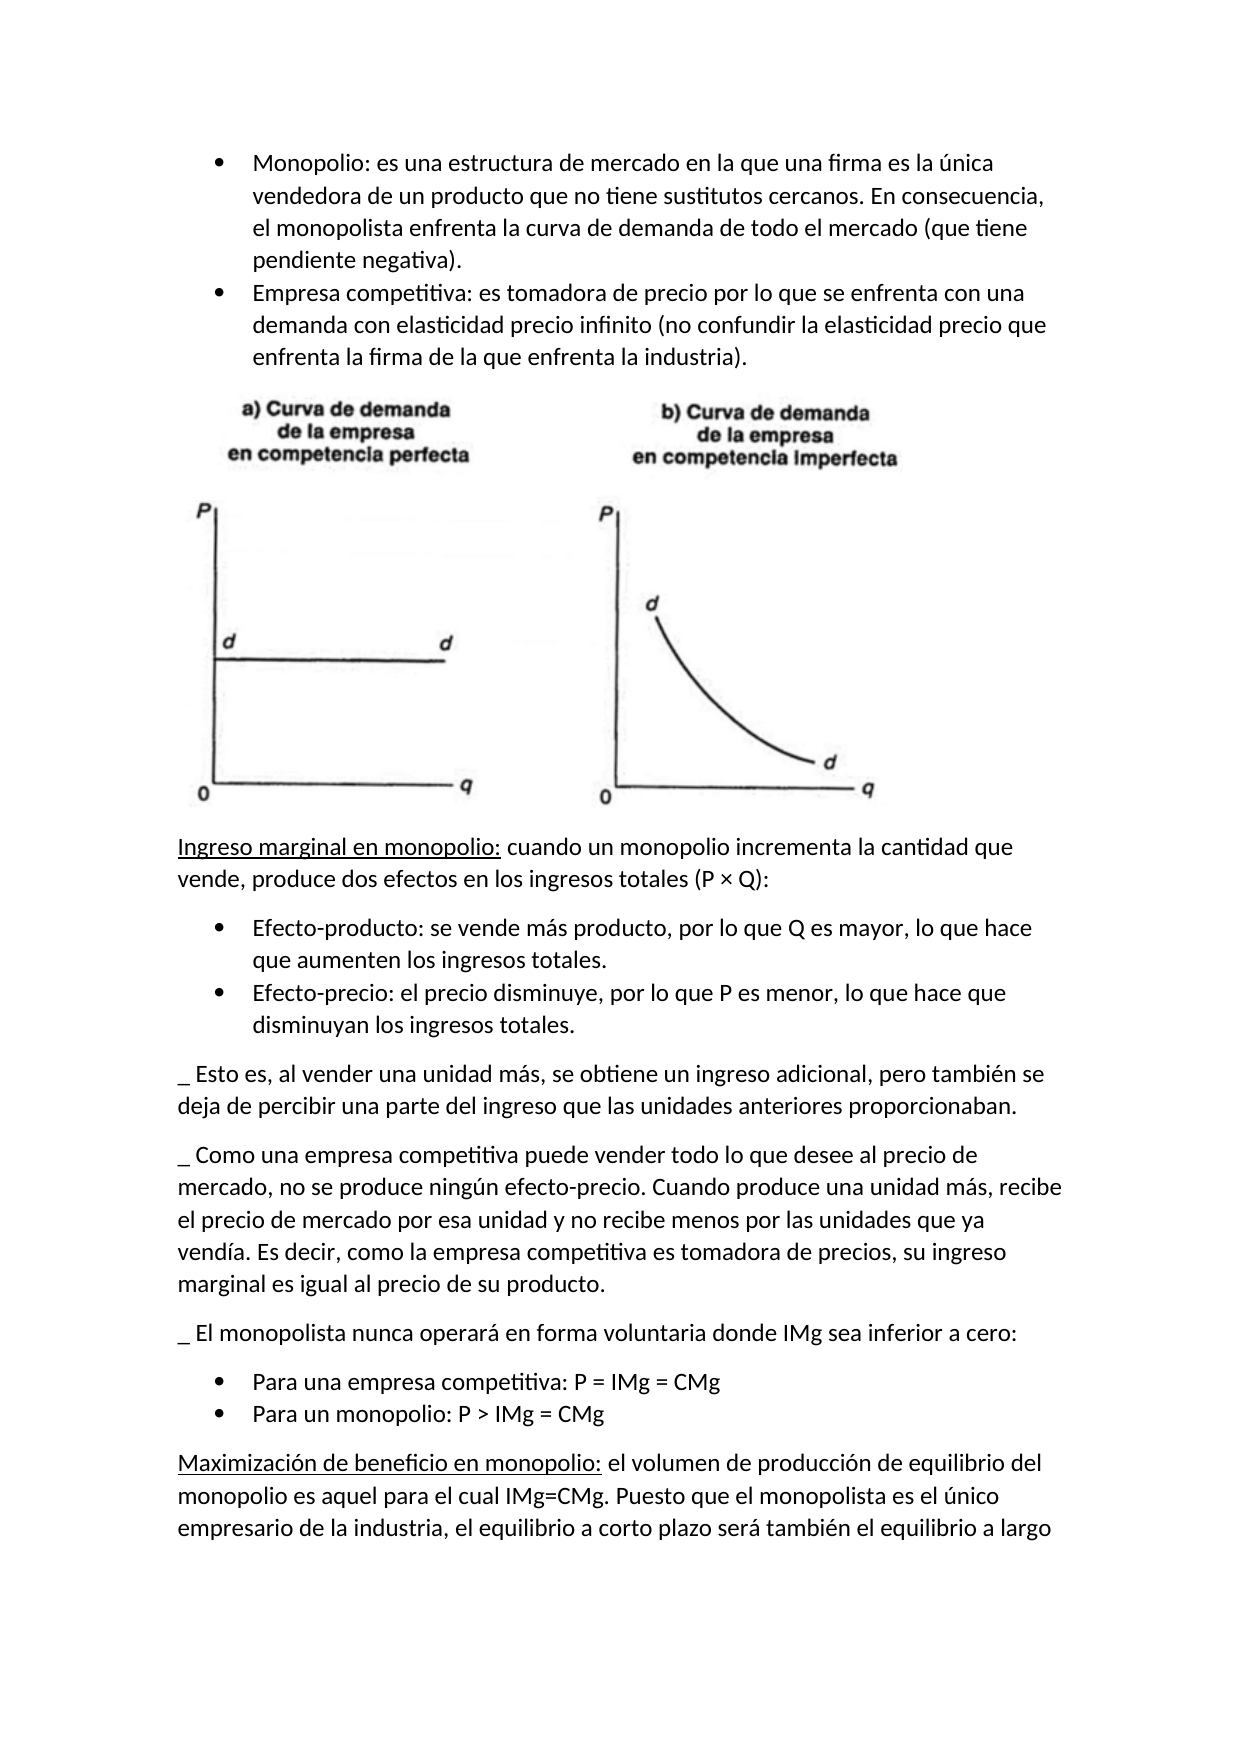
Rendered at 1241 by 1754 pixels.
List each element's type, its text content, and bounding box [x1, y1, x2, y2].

text _ Esto es, al vender una unidad más, se obtiene un ingreso adicional, pero también se deja de percibir una parte del ingreso que las unidades anteriores proporcionaban. [177, 1058, 1063, 1121]
text _ Como una empresa competitiva puede vender todo lo que desee al precio de mercado, no se produce ningún efecto-precio. Cuando produce una unidad más, recibe el precio de mercado por esa unidad y no recibe menos por las unidades que ya vendía. Es decir, como la empresa competitiva es tomadora de precios, su ingreso marginal es igual al precio de su producto. [177, 1139, 1063, 1299]
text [177, 1448, 1063, 1543]
text _ El monopolista nunca operará en forma voluntaria donde IMg sea inferior a cero: [177, 1317, 1063, 1348]
list Empresa competitiva: es tomadora de precio por lo que se enfrenta con una demanda con elasticidad precio infinito (no confundir la elasticidad precio que enfrenta la firma de la que enfrenta la industria). [215, 277, 1063, 372]
list Efecto-precio: el precio disminuye, por lo que P es menor, lo que hace que disminuyan los ingresos totales. [215, 977, 1063, 1039]
text Ingreso marginal en monopolio: cuando un monopolio incrementa la cantidad que vende, produce dos efectos en los ingresos totales (P × Q): [177, 831, 1063, 894]
list Para un monopolio: P > IMg = CMg [215, 1399, 1063, 1429]
picture [177, 391, 903, 808]
list Para una empresa competitiva: P = IMg = CMg [215, 1366, 1063, 1397]
list Efecto-producto: se vende más producto, por lo que Q es mayor, lo que hace que aumenten los ingresos totales. [215, 912, 1063, 975]
list Monopolio: es una estructura de mercado en la que una firma es la única vendedora de un producto que no tiene sustitutos cercanos. En consecuencia, el monopolista enfrenta la curva de demanda de todo el mercado (que tiene pendiente negativa). [215, 148, 1063, 275]
